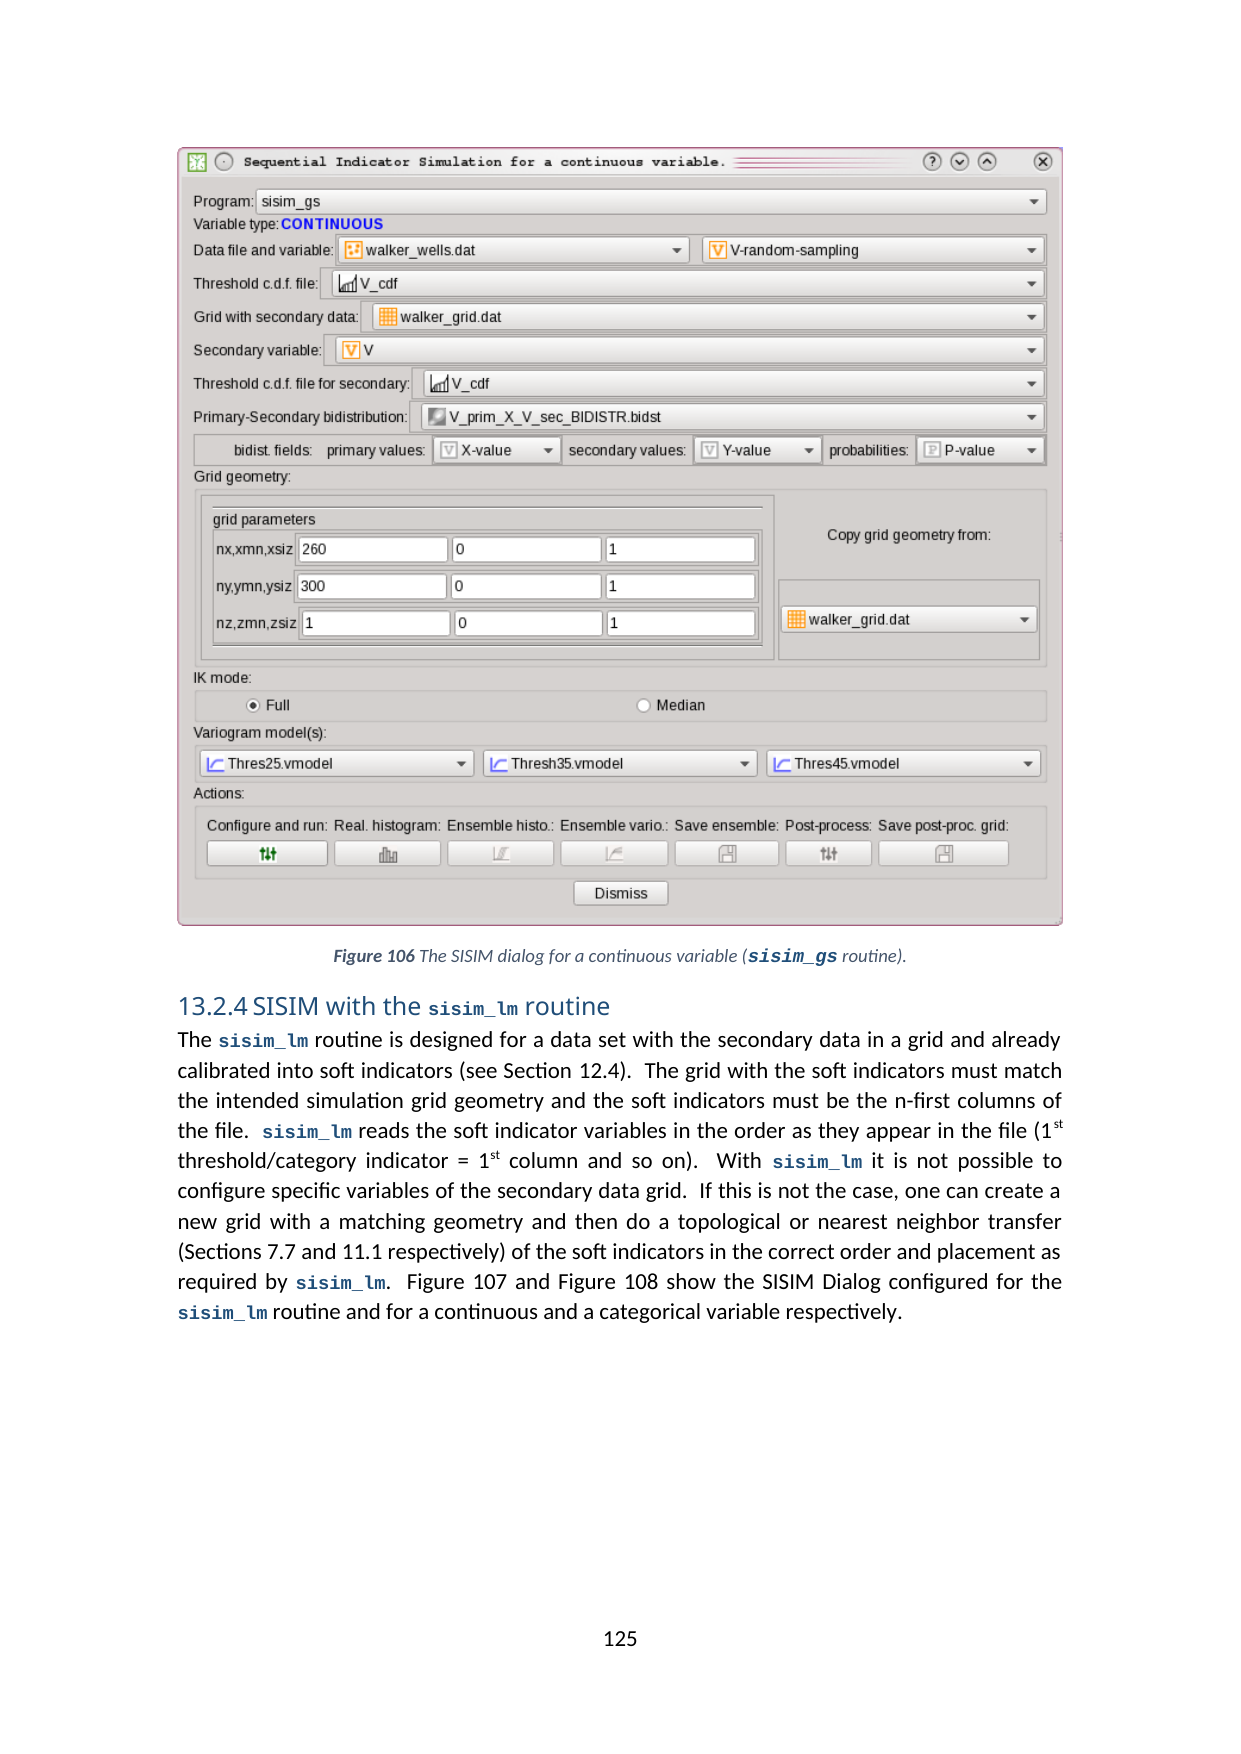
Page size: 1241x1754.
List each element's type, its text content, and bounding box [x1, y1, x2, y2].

picture [177, 147, 1063, 926]
text Figure 106 The SISIM dialog for a continuous variable (sisim_gs routine). [177, 944, 1063, 968]
subtitle SISIM with the sisim_lm routine [177, 989, 1063, 1023]
text The sisim_lm routine is designed for a data set with the secondary data in a grid and already calibrated into soft indicators (see Section 12.4). The grid with the soft indicators must match the intended simulation grid geometry and the soft indicators must be the n-first columns of the file. sisim_lm reads the soft indicator variables in the order as they appear in the file (1st threshold/category indicator = 1st column and so on). With sisim_lm it is not possible to configure specific variables of the secondary data grid. If this is not the case, one can create a new grid with a matching geometry and then do a topological or nearest neighbor transfer (Sections 7.7 and 11.1 respectively) of the soft indicators in the correct order and placement as required by sisim_lm. Figure 106 and Figure 107 show the SISIM Dialog configured for the sisim_lm routine and for a continuous and a categorical variable respectively. [177, 1026, 1063, 1325]
